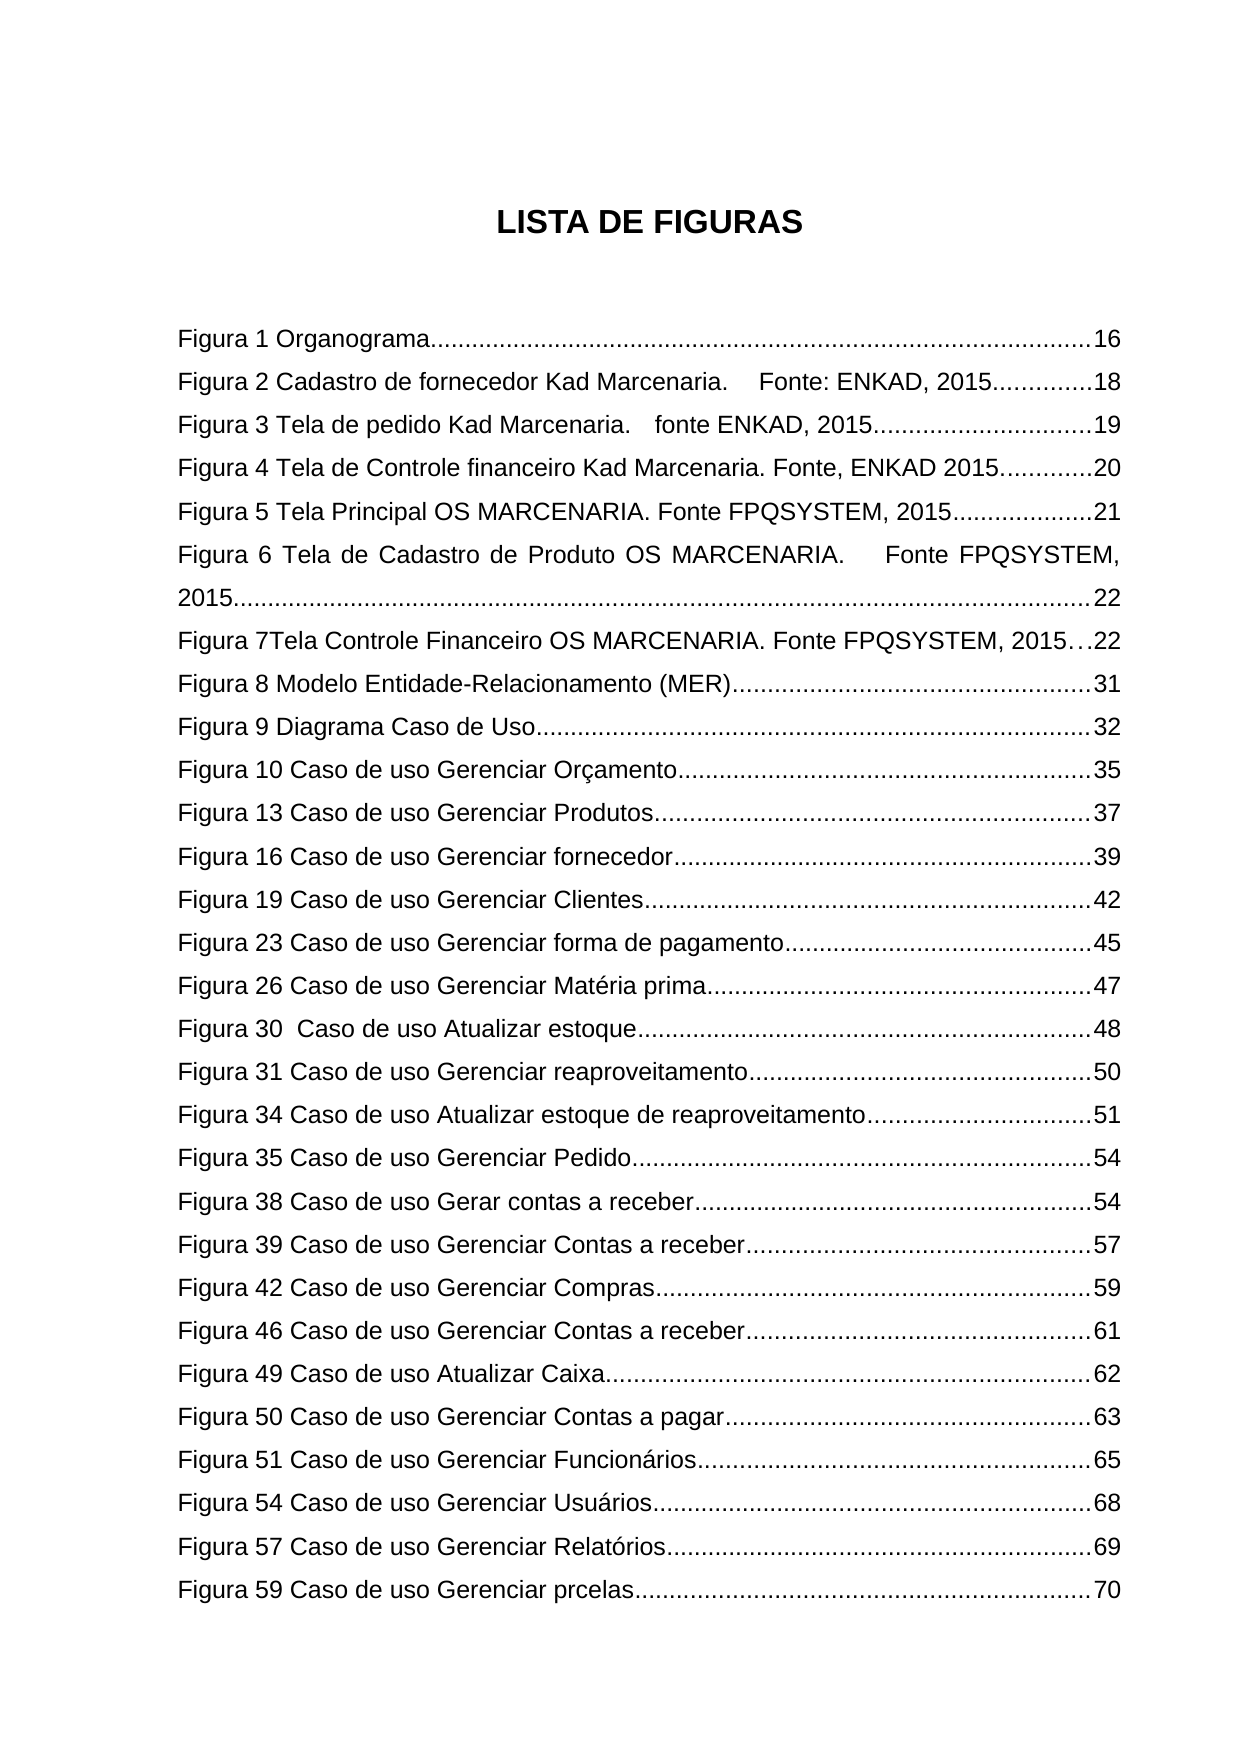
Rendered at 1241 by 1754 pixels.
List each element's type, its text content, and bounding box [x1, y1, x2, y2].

text Figura 5 Tela Principal OS MARCENARIA. Fonte FPQSYSTEM, 2015 21 [177, 496, 1122, 525]
text Figura 6 Tela de Cadastro de Produto OS MARCENARIA. Fonte FPQSYSTEM, 2015 22 [177, 539, 1122, 611]
text Figura 9 Diagrama Caso de Uso 32 [177, 712, 1122, 741]
text Figura 7Tela Controle Financeiro OS MARCENARIA. Fonte FPQSYSTEM, 2015 22 [177, 626, 1122, 654]
text Figura 19 Caso de uso Gerenciar Clientes 42 [177, 884, 1122, 913]
text Figura 10 Caso de uso Gerenciar Orçamento 35 [177, 755, 1122, 784]
text Figura 59 Caso de uso Gerenciar prcelas 70 [177, 1574, 1122, 1603]
text Figura 13 Caso de uso Gerenciar Produtos 37 [177, 798, 1122, 827]
text Figura 2 Cadastro de fornecedor Kad Marcenaria. Fonte: ENKAD, 2015. 18 [177, 367, 1122, 395]
text Figura 57 Caso de uso Gerenciar Relatórios 69 [177, 1531, 1122, 1560]
text Figura 23 Caso de uso Gerenciar forma de pagamento 45 [177, 928, 1122, 956]
text Figura 50 Caso de uso Gerenciar Contas a pagar 63 [177, 1402, 1122, 1431]
text Figura 54 Caso de uso Gerenciar Usuários 68 [177, 1488, 1122, 1517]
text Figura 39 Caso de uso Gerenciar Contas a receber 57 [177, 1229, 1122, 1258]
text Figura 38 Caso de uso Gerar contas a receber 54 [177, 1186, 1122, 1215]
text Figura 31 Caso de uso Gerenciar reaproveitamento 50 [177, 1057, 1122, 1086]
subtitle LISTA DE FIGURAS [177, 202, 1122, 241]
text Figura 46 Caso de uso Gerenciar Contas a receber 61 [177, 1316, 1122, 1344]
text Figura 26 Caso de uso Gerenciar Matéria prima 47 [177, 971, 1122, 999]
text Figura 34 Caso de uso Atualizar estoque de reaproveitamento 51 [177, 1100, 1122, 1129]
text Figura 51 Caso de uso Gerenciar Funcionários 65 [177, 1445, 1122, 1474]
text Figura 30 Caso de uso Atualizar estoque 48 [177, 1014, 1122, 1043]
text Figura 35 Caso de uso Gerenciar Pedido 54 [177, 1143, 1122, 1172]
text Figura 8 Modelo Entidade-Relacionamento (MER) 31 [177, 669, 1122, 698]
text Figura 49 Caso de uso Atualizar Caixa 62 [177, 1359, 1122, 1388]
text Figura 16 Caso de uso Gerenciar fornecedor 39 [177, 841, 1122, 870]
text Figura 1 Organograma 16 [177, 323, 1122, 352]
text Figura 42 Caso de uso Gerenciar Compras 59 [177, 1273, 1122, 1301]
text Figura 3 Tela de pedido Kad Marcenaria. fonte ENKAD, 2015 19 [177, 410, 1122, 439]
text Figura 4 Tela de Controle financeiro Kad Marcenaria. Fonte, ENKAD 2015. 20 [177, 453, 1122, 482]
